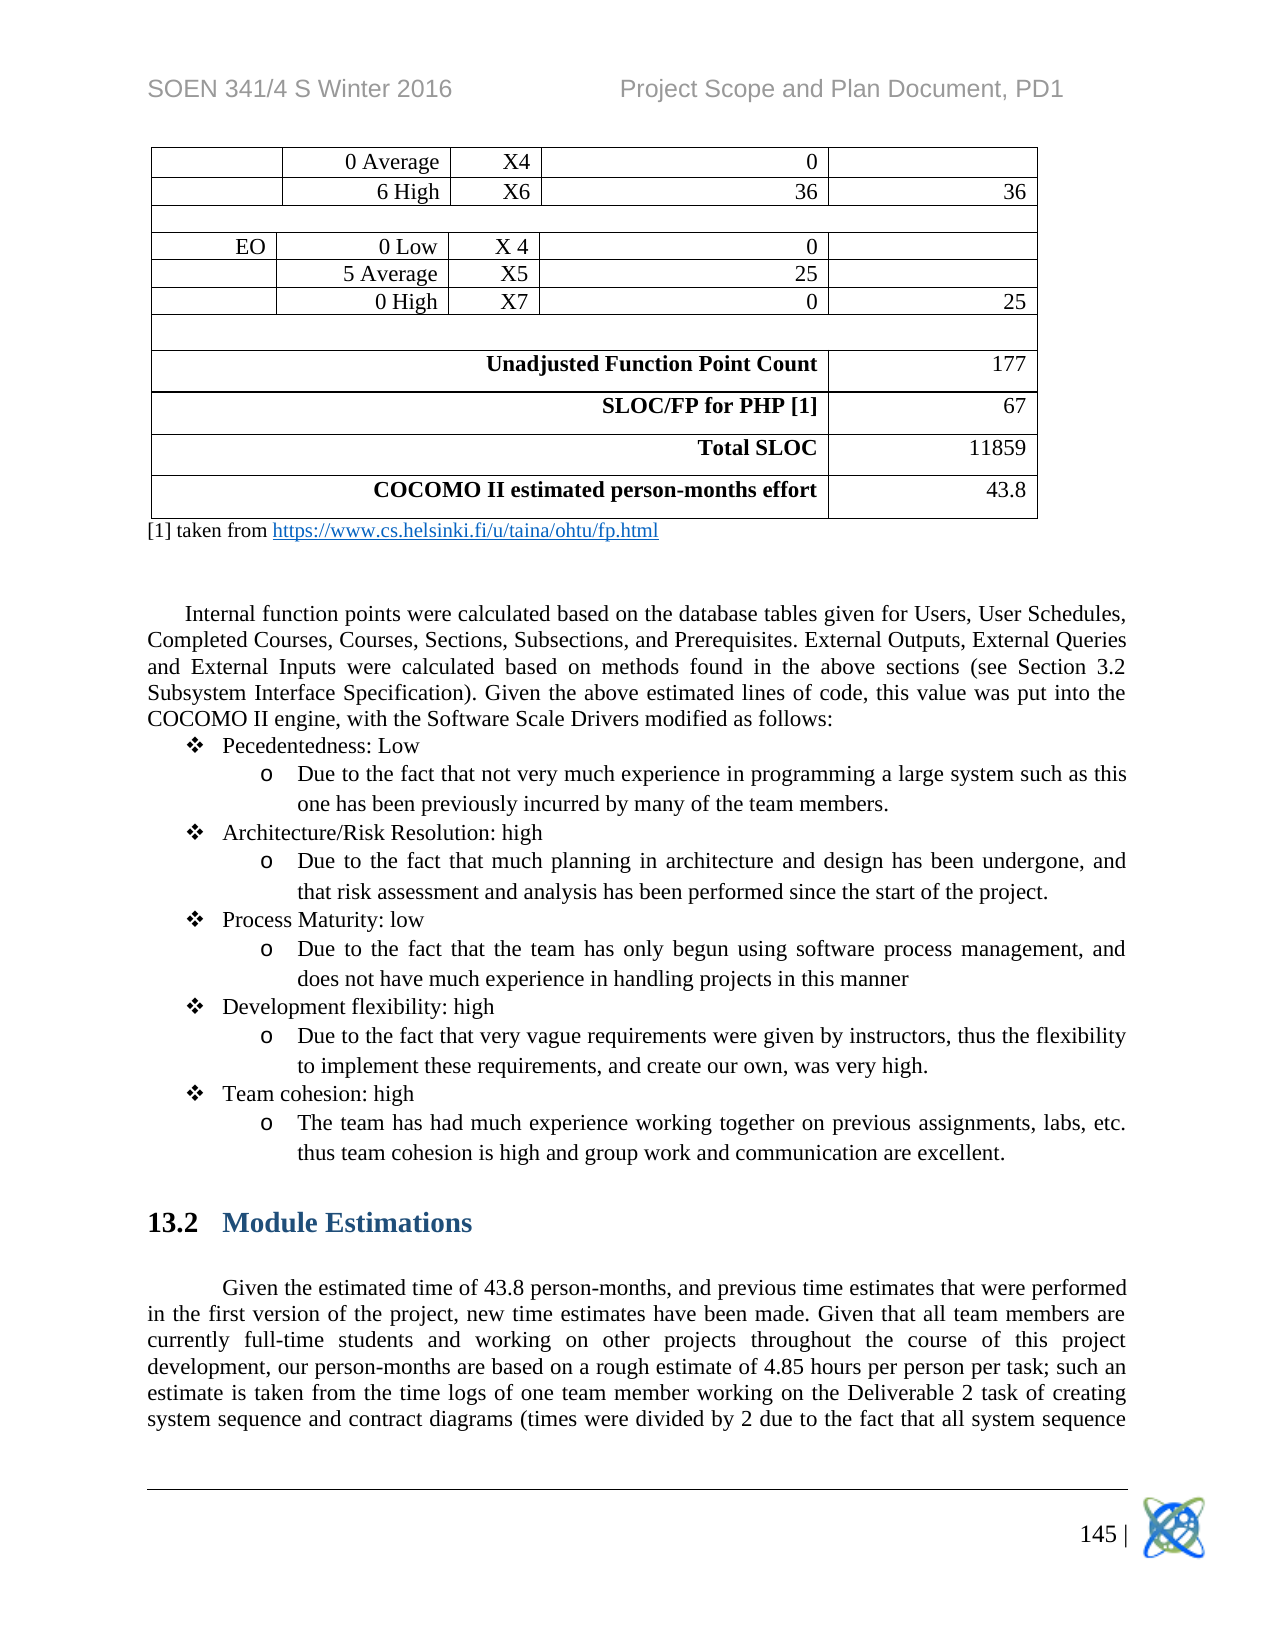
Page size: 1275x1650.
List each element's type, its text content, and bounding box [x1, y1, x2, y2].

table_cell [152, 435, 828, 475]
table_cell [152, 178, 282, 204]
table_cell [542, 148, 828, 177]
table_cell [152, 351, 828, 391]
list Due to the fact that much planning in architecture and design has been undergone, and that risk assessment and analysis has been performed since the start of the project. [259, 847, 1128, 904]
text [1] taken from https://www.cs.helsinki.fi/u/taina/ohtu/fp.html [147, 518, 1128, 542]
list Due to the fact that very vague requirements were given by instructors, thus the flexibility to implement these requirements, and create our own, was very high. [259, 1022, 1128, 1078]
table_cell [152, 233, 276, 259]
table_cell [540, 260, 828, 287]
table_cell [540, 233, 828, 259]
list Due to the fact that not very much experience in programming a large system such as this one has been previously incurred by many of the team members. [259, 760, 1128, 817]
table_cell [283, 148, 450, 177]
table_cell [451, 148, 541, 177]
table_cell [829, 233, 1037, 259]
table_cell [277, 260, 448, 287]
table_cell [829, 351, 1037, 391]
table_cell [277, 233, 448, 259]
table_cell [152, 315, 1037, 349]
list Development flexibility: high [184, 993, 1128, 1020]
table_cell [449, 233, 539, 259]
list Architecture/Risk Resolution: high [184, 819, 1128, 845]
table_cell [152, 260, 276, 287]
list Team cohesion: high [184, 1081, 1128, 1107]
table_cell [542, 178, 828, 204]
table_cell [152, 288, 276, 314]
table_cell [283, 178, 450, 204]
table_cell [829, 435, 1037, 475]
text Module Estimations [147, 1205, 1128, 1239]
picture [1123, 1490, 1224, 1566]
list Pecedentedness: Low [184, 732, 1128, 758]
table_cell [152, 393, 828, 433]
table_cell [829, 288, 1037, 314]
text Internal function points were calculated based on the database tables given for Users, User Schedules, Completed Courses, Courses, Sections, Subsections, and Prerequisites. External Outputs, External Queries and External Inputs were calculated based on methods found in the above sections (see Section 3.2 Subsystem Interface Specification). Given the above estimated lines of code, this value was put into the COCOMO II engine, with the Software Scale Drivers modified as follows: [147, 600, 1128, 732]
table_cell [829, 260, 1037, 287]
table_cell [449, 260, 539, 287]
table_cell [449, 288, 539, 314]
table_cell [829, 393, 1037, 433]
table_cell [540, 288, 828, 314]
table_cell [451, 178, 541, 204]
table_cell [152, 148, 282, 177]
list The team has had much experience working together on previous assignments, labs, etc. thus team cohesion is high and group work and communication are excellent. [259, 1109, 1128, 1166]
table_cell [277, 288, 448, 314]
list Due to the fact that the team has only begun using software process management, and does not have much experience in handling projects in this manner [259, 934, 1128, 991]
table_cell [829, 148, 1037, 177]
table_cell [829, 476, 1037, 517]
list Process Maturity: low [184, 906, 1128, 932]
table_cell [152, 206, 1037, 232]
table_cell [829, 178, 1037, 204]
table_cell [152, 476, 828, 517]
